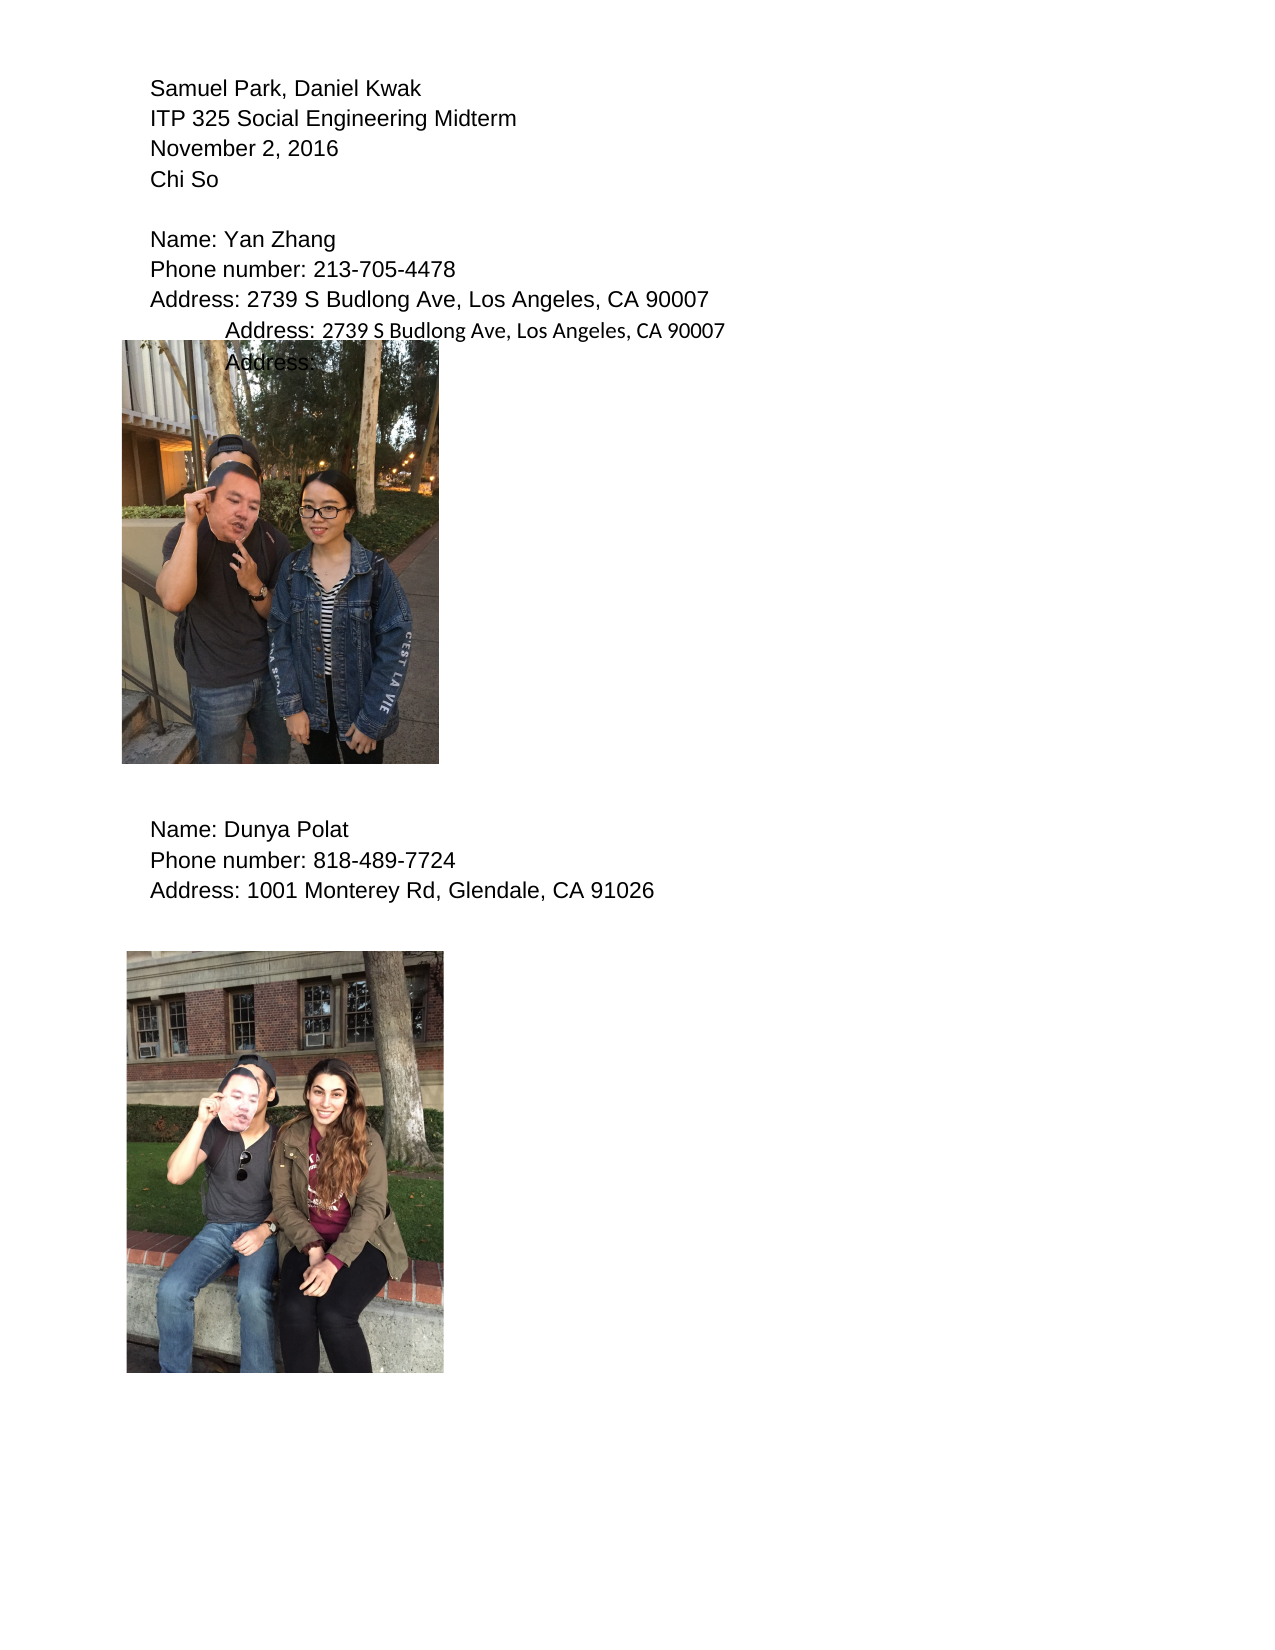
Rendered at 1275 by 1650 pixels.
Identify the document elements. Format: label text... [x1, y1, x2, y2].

text Address: 1001 Monterey Rd, Glendale, CA 91026 [150, 877, 1125, 903]
picture [126, 951, 444, 1373]
picture [121, 340, 439, 764]
text Phone number: 818-489-7724 [150, 847, 1125, 873]
text Name: Dunya Polat [150, 816, 1125, 843]
